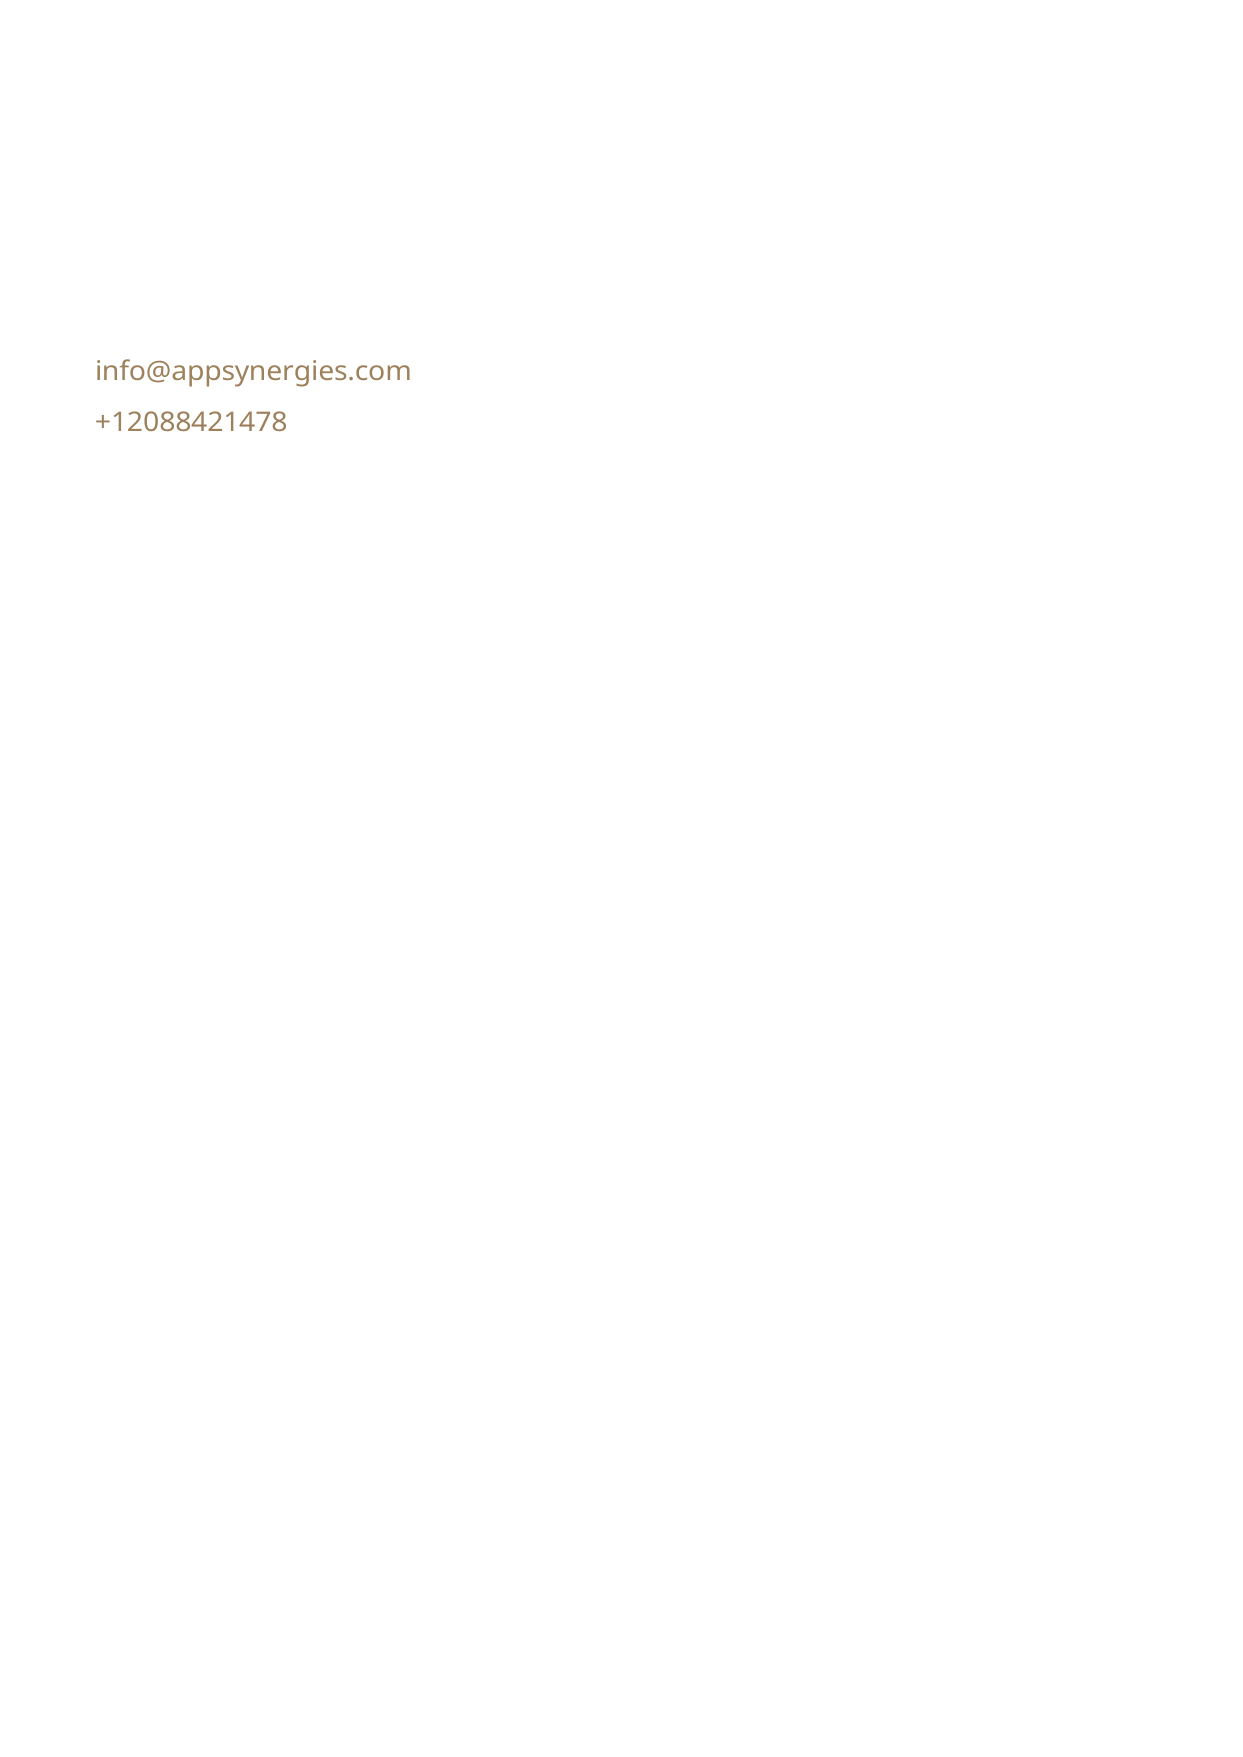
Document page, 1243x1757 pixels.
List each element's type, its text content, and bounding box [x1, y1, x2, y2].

text +12088421478 [59, 402, 1243, 439]
text info@appsynergies.com [59, 352, 1243, 388]
